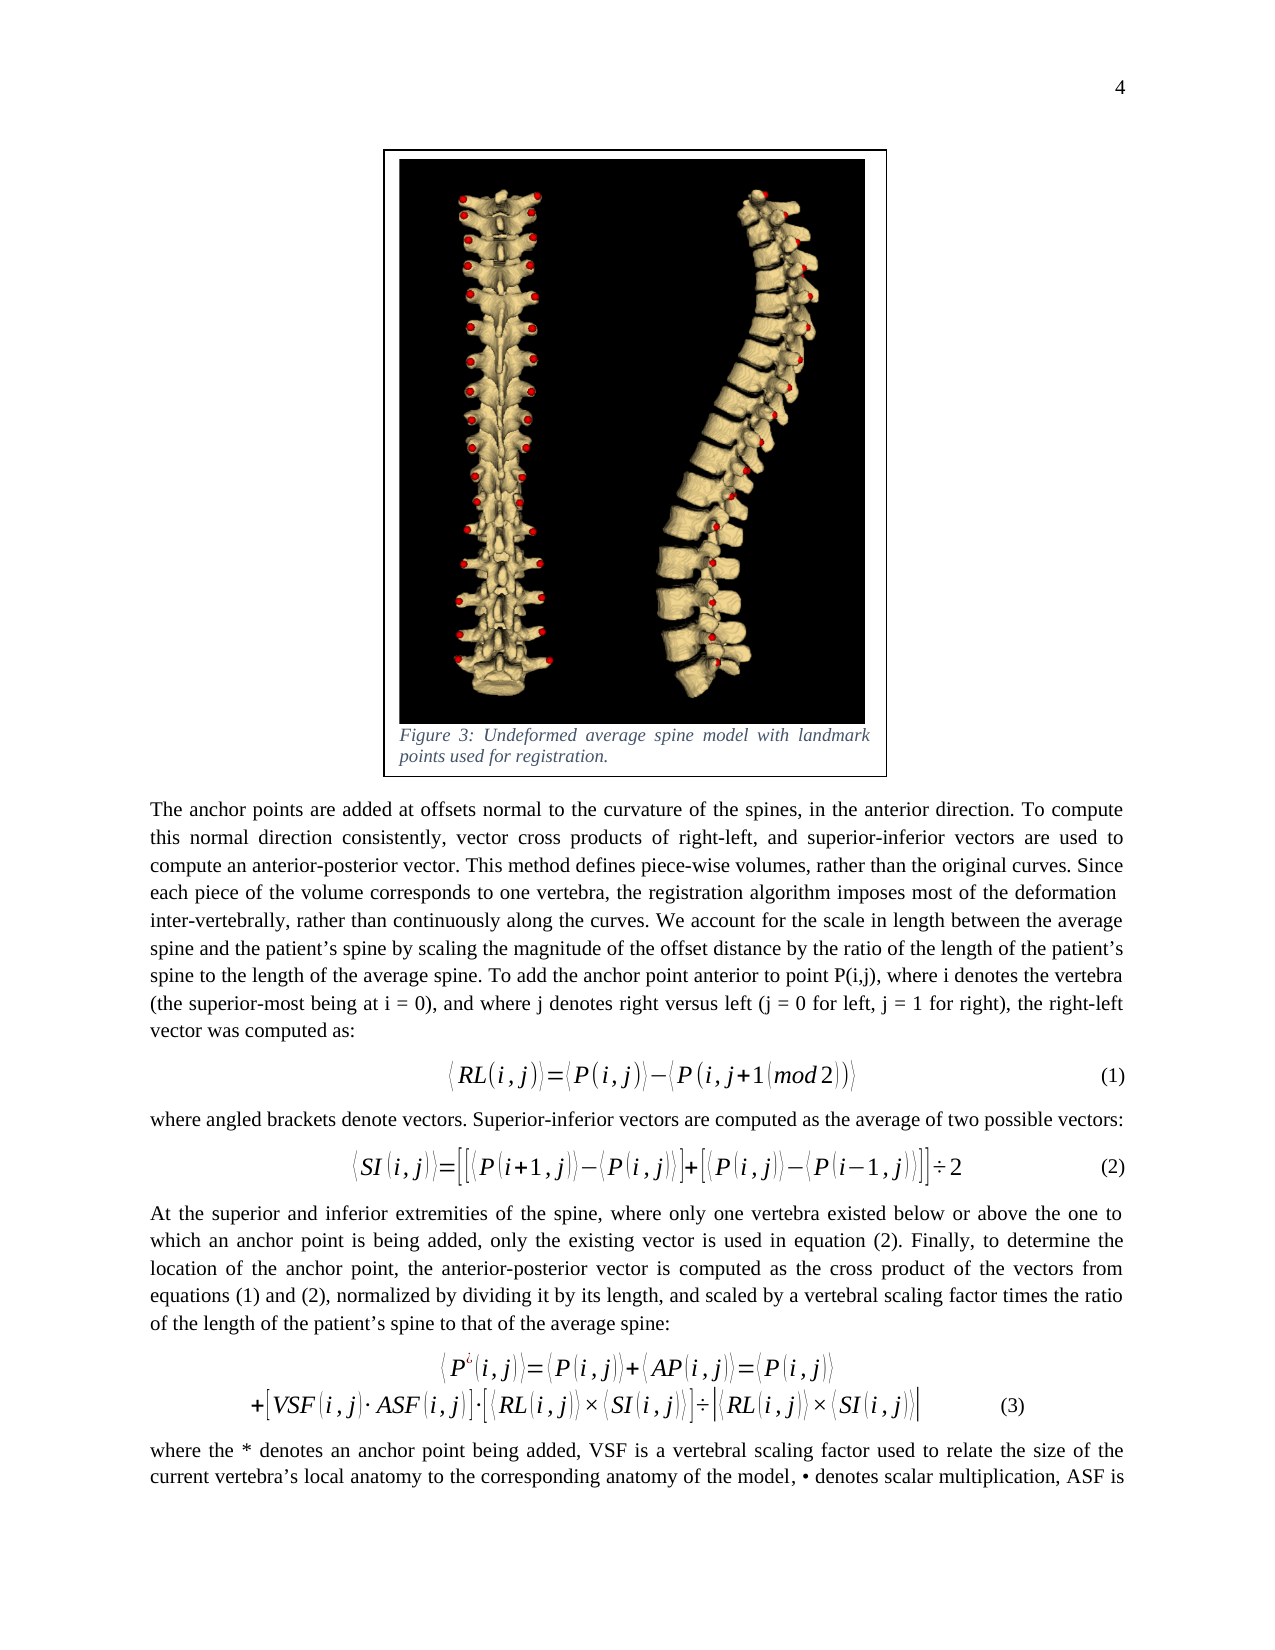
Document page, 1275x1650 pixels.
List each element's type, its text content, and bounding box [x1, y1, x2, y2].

text At the superior and inferior extremities of the spine, where only one vertebra existed below or above the one to which an anchor point is being added, only the existing vector is used in equation (2). Finally, to determine the location of the anchor point, the anterior-posterior vector is computed as the cross product of the vectors from equations (1) and (2), normalized by dividing it by its length, and scaled by a vertebral scaling factor times the ratio of the length of the patient’s spine to that of the average spine: [150, 1201, 1125, 1335]
text (1) [150, 1058, 1125, 1092]
text (3) [150, 1351, 1125, 1424]
text (2) [150, 1145, 1125, 1186]
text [150, 1438, 1125, 1488]
text where angled brackets denote vectors. Superior-inferior vectors are computed as the average of two possible vectors: [150, 1107, 1125, 1131]
text The anchor points are added at offsets normal to the curvature of the spines, in the anterior direction. To compute this normal direction consistently, vector cross products of right-left, and superior-inferior vectors are used to compute an anterior-posterior vector. This method defines piece-wise volumes, rather than the original curves. Since each piece of the volume corresponds to one vertebra, the registration algorithm imposes most of the deformation inter-vertebrally, rather than continuously along the curves. We account for the scale in length between the average spine and the patient’s spine by scaling the magnitude of the offset distance by the ratio of the length of the patient’s spine to the length of the average spine. To add the anchor point anterior to point P(i,j), where i denotes the vertebra (the superior-most being at i = 0), and where j denotes right versus left (j = 0 for left, j = 1 for right), the right-left vector was computed as: [150, 797, 1125, 1042]
picture [399, 159, 865, 724]
